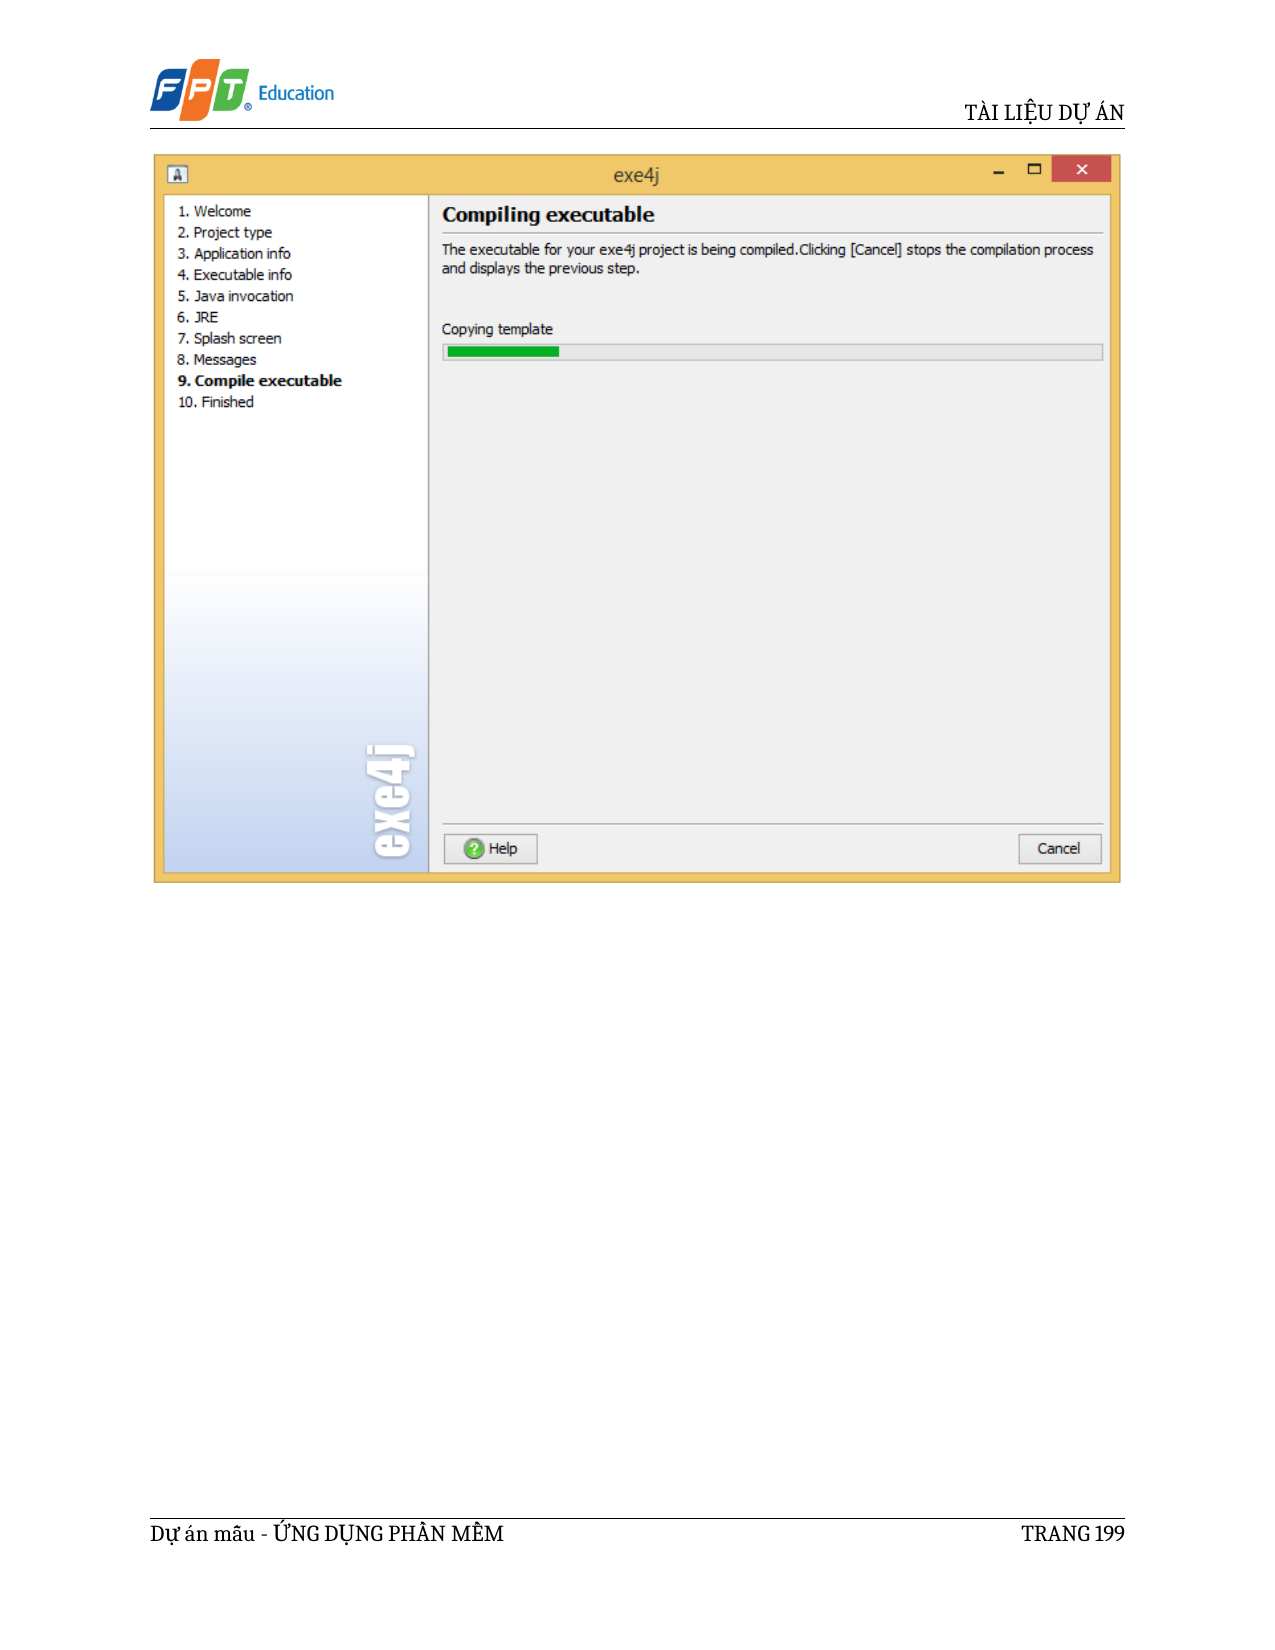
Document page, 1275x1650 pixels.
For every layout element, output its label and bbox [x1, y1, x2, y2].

picture [150, 59, 336, 121]
picture [150, 150, 1125, 887]
